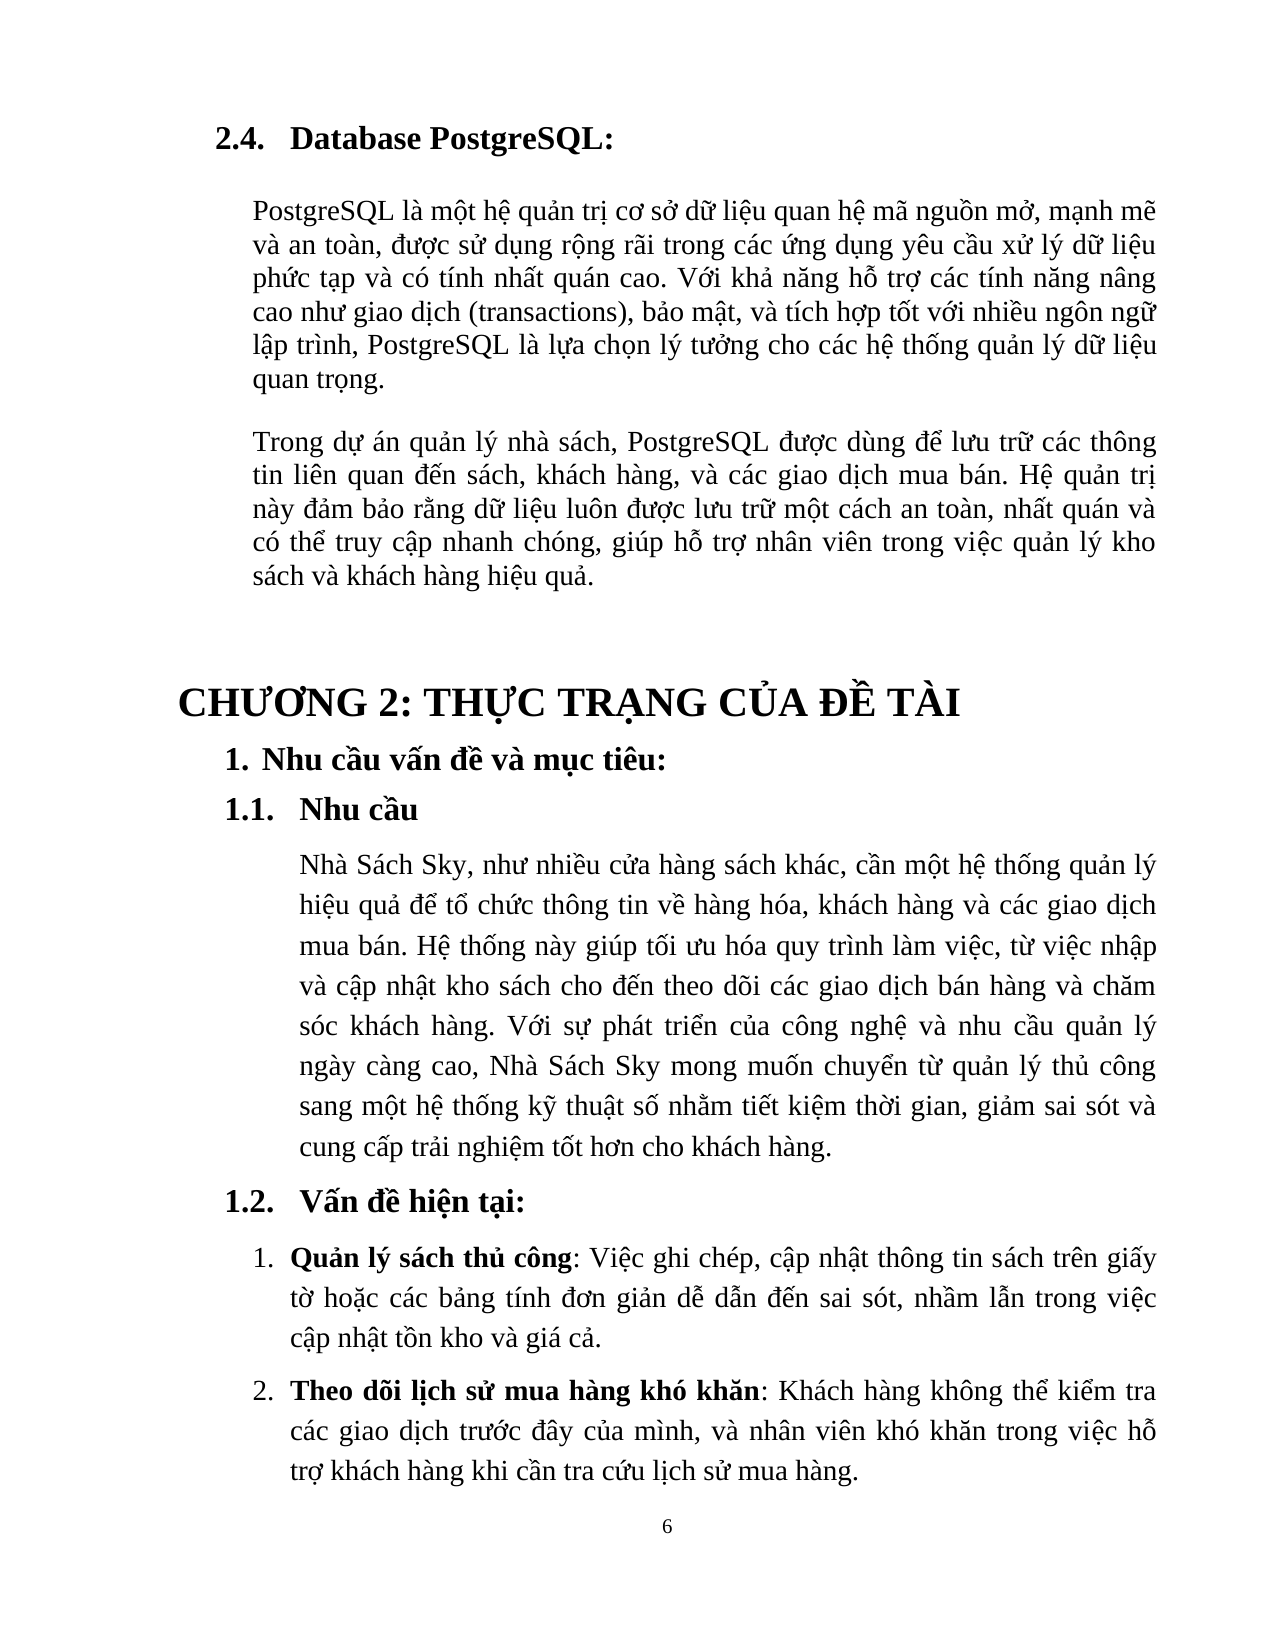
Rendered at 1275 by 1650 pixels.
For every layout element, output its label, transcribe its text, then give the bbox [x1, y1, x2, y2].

text Nhà Sách Sky, như nhiều cửa hàng sách khác, cần một hệ thống quản lý hiệu quả để tổ chức thông tin về hàng hóa, khách hàng và các giao dịch mua bán. Hệ thống này giúp tối ưu hóa quy trình làm việc, từ việc nhập và cập nhật kho sách cho đến theo dõi các giao dịch bán hàng và chăm sóc khách hàng. Với sự phát triển của công nghệ và nhu cầu quản lý ngày càng cao, Nhà Sách Sky mong muốn chuyển từ quản lý thủ công sang một hệ thống kỹ thuật số nhằm tiết kiệm thời gian, giảm sai sót và cung cấp trải nghiệm tốt hơn cho khách hàng. [299, 847, 1157, 1162]
list Vấn đề hiện tại: [224, 1181, 1157, 1220]
subtitle Nhu cầu vấn đề và mục tiêu: [224, 739, 1157, 777]
subtitle Nhu cầu [224, 789, 1157, 827]
text Trong dự án quản lý nhà sách, PostgreSQL được dùng để lưu trữ các thông tin liên quan đến sách, khách hàng, và các giao dịch mua bán. Hệ quản trị này đảm bảo rằng dữ liệu luôn được lưu trữ một cách an toàn, nhất quán và có thể truy cập nhanh chóng, giúp hỗ trợ nhân viên trong việc quản lý kho sách và khách hàng hiệu quả. [252, 424, 1157, 591]
text PostgreSQL là một hệ quản trị cơ sở dữ liệu quan hệ mã nguồn mở, mạnh mẽ và an toàn, được sử dụng rộng rãi trong các ứng dụng yêu cầu xử lý dữ liệu phức tạp và có tính nhất quán cao. Với khả năng hỗ trợ các tính năng nâng cao như giao dịch (transactions), bảo mật, và tích hợp tốt với nhiều ngôn ngữ lập trình, PostgreSQL là lựa chọn lý tưởng cho các hệ thống quản lý dữ liệu quan trọng. [252, 193, 1157, 394]
subtitle CHƯƠNG 2: THỰC TRẠNG CỦA ĐỀ TÀI [177, 677, 1157, 725]
list Theo dõi lịch sử mua hàng khó khăn: Khách hàng không thể kiểm tra các giao dịch trước đây của mình, và nhân viên khó khăn trong việc hỗ trợ khách hàng khi cần tra cứu lịch sử mua hàng. [252, 1373, 1157, 1487]
subtitle Database PostgreSQL: [215, 118, 1157, 156]
list Quản lý sách thủ công: Việc ghi chép, cập nhật thông tin sách trên giấy tờ hoặc các bảng tính đơn giản dễ dẫn đến sai sót, nhầm lẫn trong việc cập nhật tồn kho và giá cả. [252, 1240, 1157, 1354]
